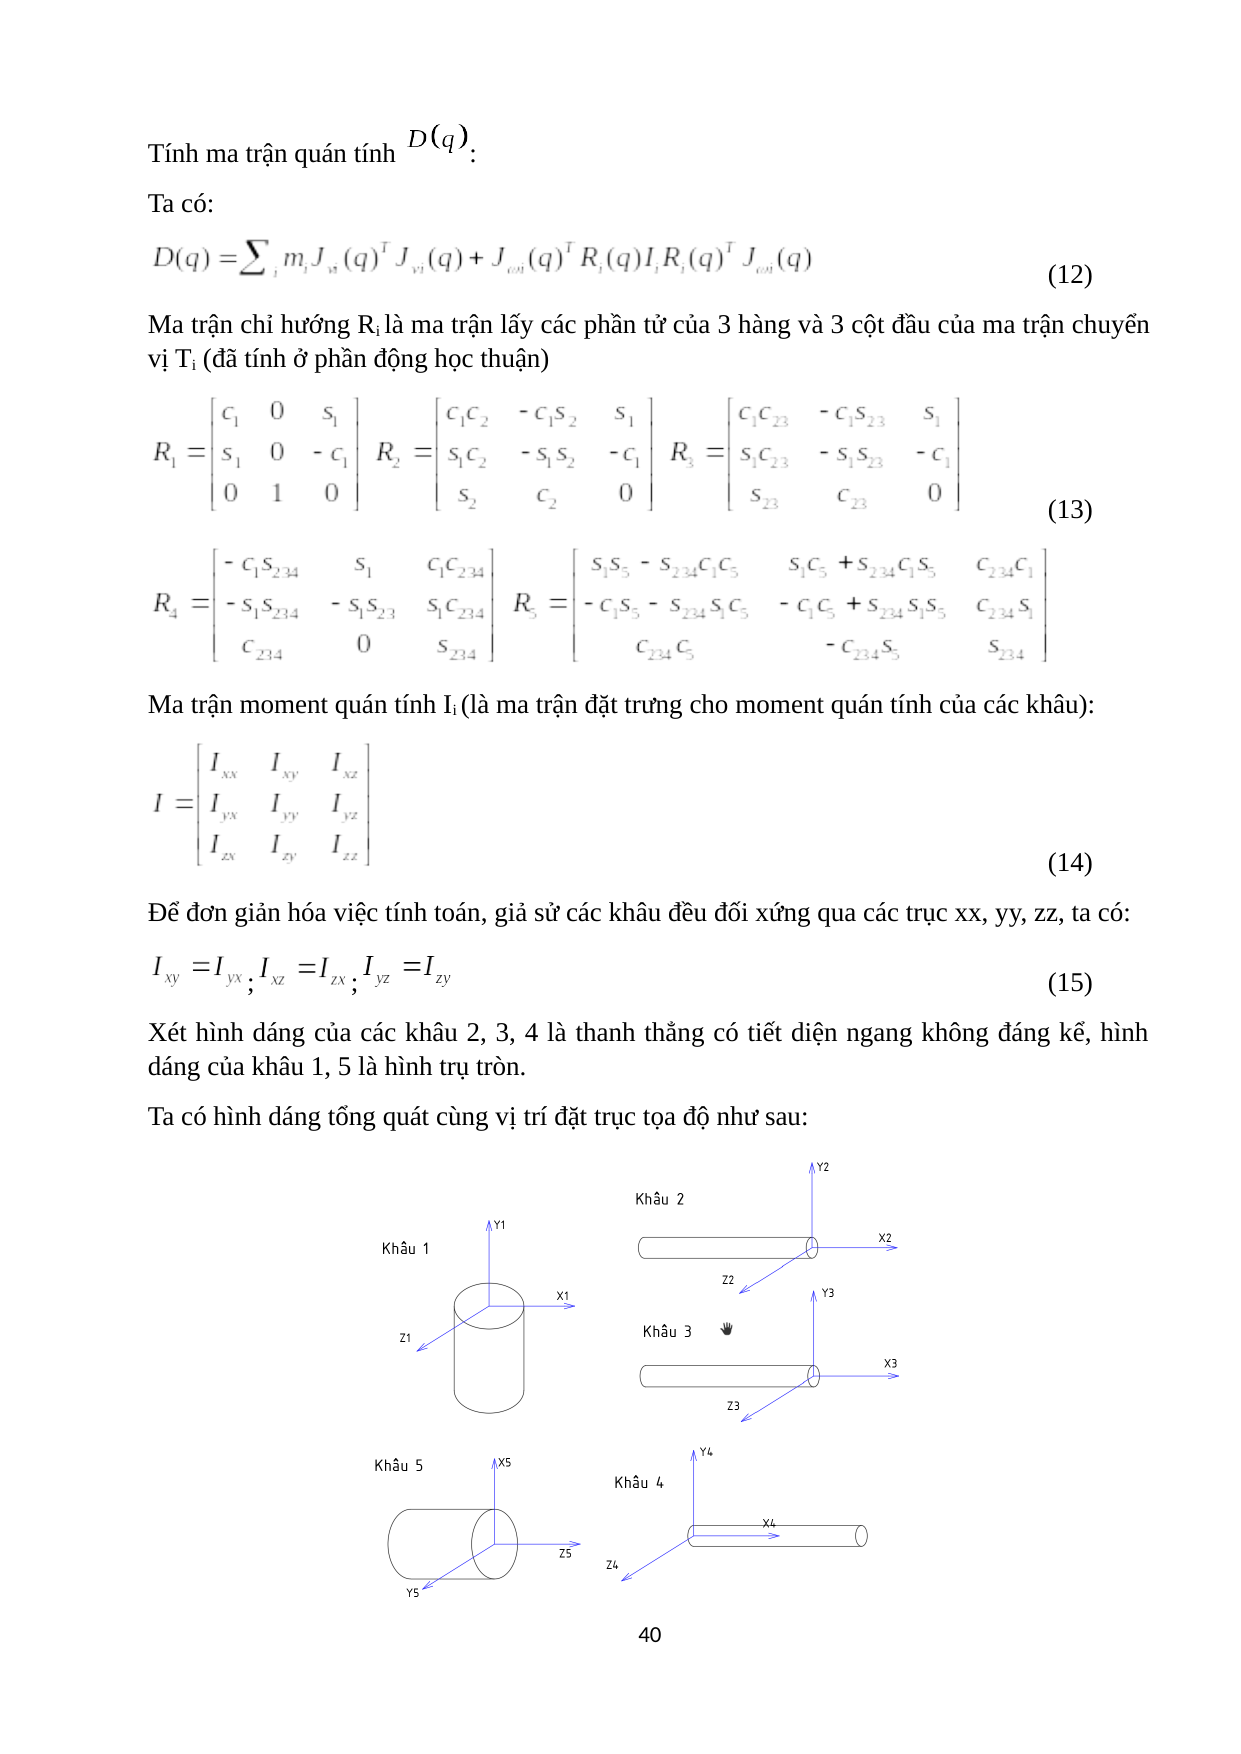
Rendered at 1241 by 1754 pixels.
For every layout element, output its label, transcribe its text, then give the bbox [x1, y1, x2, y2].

text Xét hình dáng của các khâu 2, 3, 4 là thanh thẳng có tiết diện ngang không đáng kể, hình dáng của khâu 1, 5 là hình trụ tròn. [148, 1017, 1152, 1081]
text Ma trận chỉ hướng Ri là ma trận lấy các phần tử của 3 hàng và 3 cột đầu của ma trận chuyển vị Ti (đã tính ở phần động học thuận) [148, 309, 1152, 373]
text Ta có: [148, 187, 1152, 218]
text Để đơn giản hóa việc tính toán, giả sử các khâu đều đối xứng qua các trục xx, yy, zz, ta có: [148, 896, 1152, 927]
text (14) [148, 738, 1152, 877]
text (13) [148, 392, 1152, 524]
text (12) [148, 237, 1152, 289]
picture [330, 1150, 969, 1605]
text Ta có hình dáng tổng quát cùng vị trí đặt trục tọa độ như sau: [148, 1100, 1152, 1131]
text ;; (15) [148, 946, 1152, 997]
text Ma trận moment quán tính Ii (là ma trận đặt trưng cho moment quán tính của các khâu): [148, 688, 1152, 719]
text Tính ma trận quán tính : [148, 118, 1152, 168]
